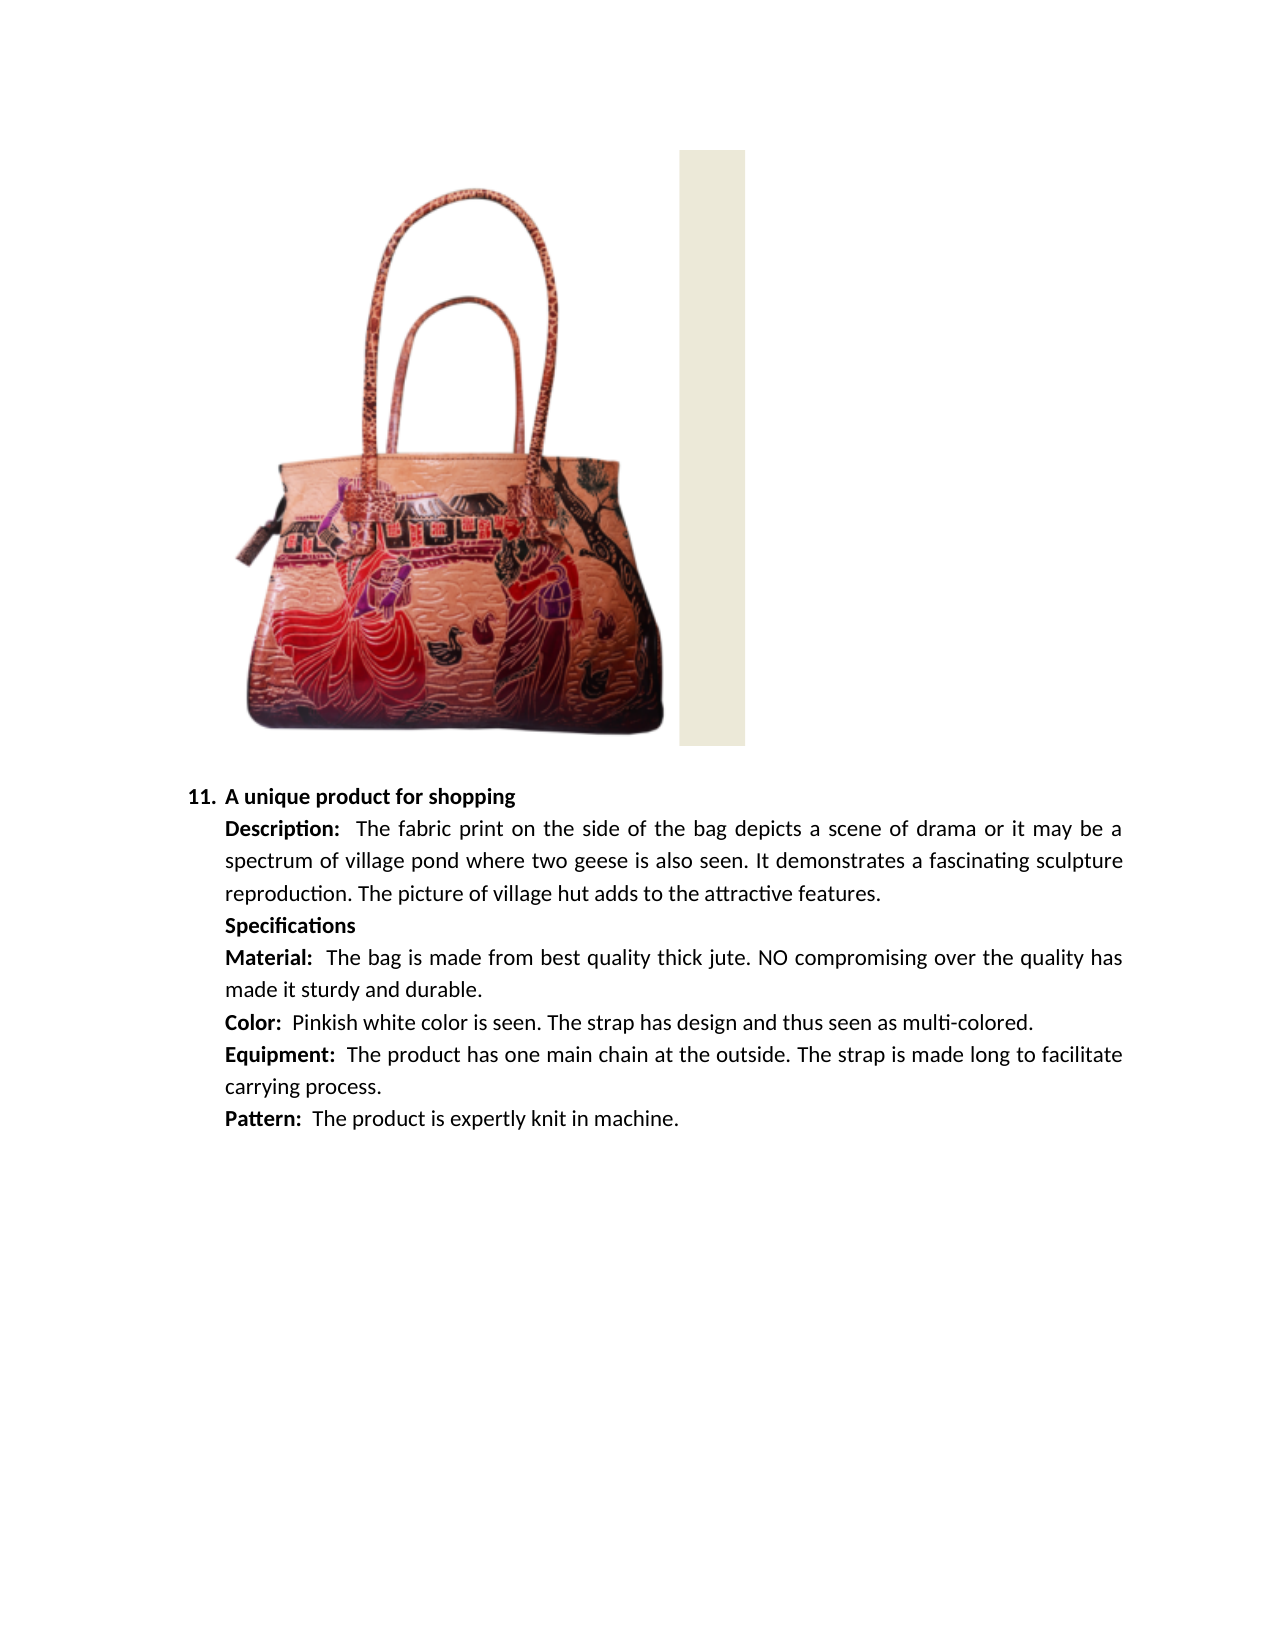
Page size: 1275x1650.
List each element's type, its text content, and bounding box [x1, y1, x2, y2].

list Material: The bag is made from best quality thick jute. NO compromising over the quality has made it sturdy and durable. [225, 943, 1125, 1003]
list Description: The fabric print on the side of the bag depicts a scene of drama or it may be a spectrum of village pond where two geese is also seen. It demonstrates a fascinating sculpture reproduction. The picture of village hut adds to the attractive features. [225, 814, 1125, 907]
list Equipment: The product has one main chain at the outside. The strap is made long to facilitate carrying process. [225, 1040, 1125, 1100]
list A unique product for shopping [187, 782, 1125, 810]
list Pattern: The product is expertly knit in machine. [225, 1104, 1125, 1132]
list Color: Pinkish white color is seen. The strap has design and thus seen as multi-colored. [225, 1008, 1125, 1036]
list Specifications [225, 911, 1125, 939]
picture [225, 150, 746, 746]
